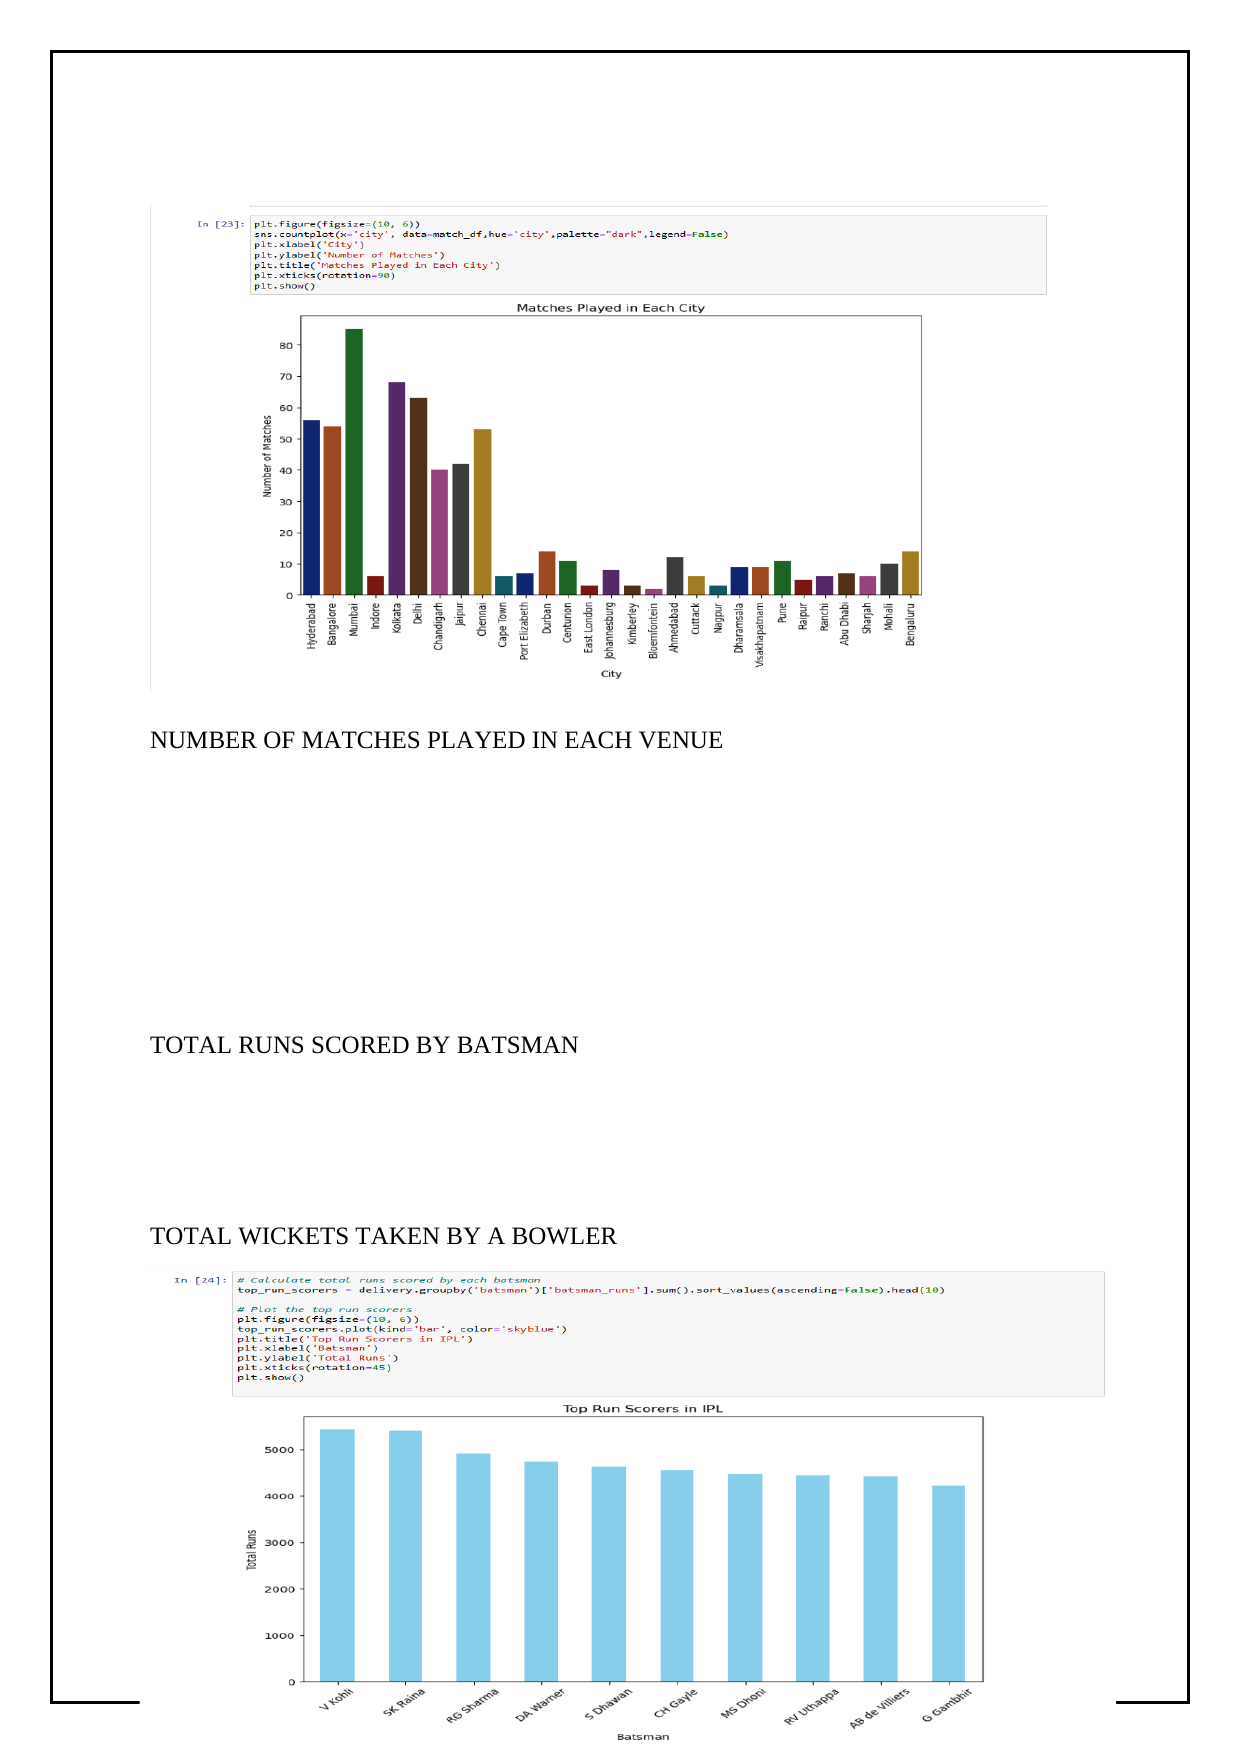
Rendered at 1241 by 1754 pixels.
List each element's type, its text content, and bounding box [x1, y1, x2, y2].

picture [139, 1267, 1117, 1754]
picture [150, 205, 1050, 691]
text TOTAL RUNS SCORED BY BATSMAN [150, 1030, 1081, 1059]
text TOTAL WICKETS TAKEN BY A BOWLER [150, 1221, 1081, 1249]
